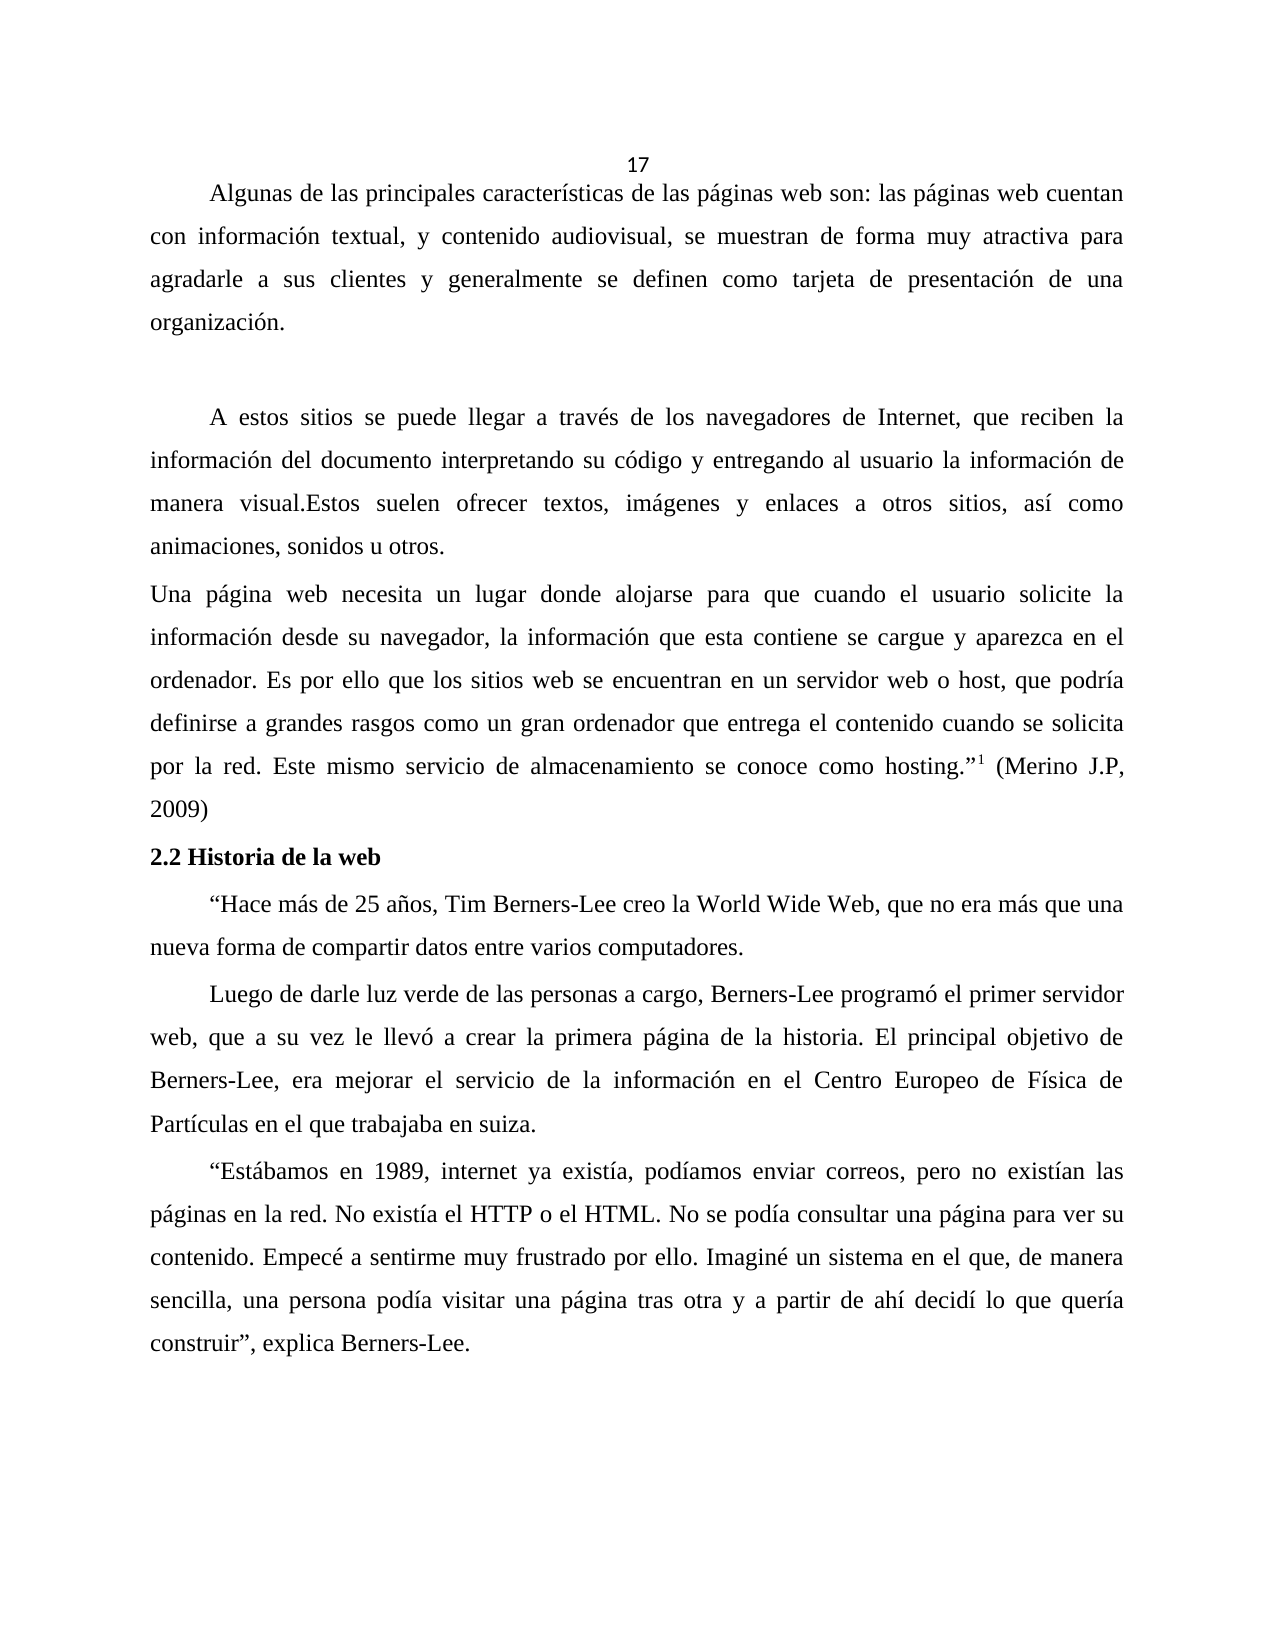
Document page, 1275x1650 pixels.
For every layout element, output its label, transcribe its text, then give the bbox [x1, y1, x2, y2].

text Luego de darle luz verde de las personas a cargo, Berners-Lee programó el primer servidor web, que a su vez le llevó a crear la primera página de la historia. El principal objetivo de Berners-Lee, era mejorar el servicio de la información en el Centro Europeo de Física de Partículas en el que trabajaba en suiza. [150, 979, 1125, 1137]
text “Hace más de 25 años, Tim Berners-Lee creo la World Wide Web, que no era más que una nueva forma de compartir datos entre varios computadores. [150, 889, 1125, 961]
text Algunas de las principales características de las páginas web son: las páginas web cuentan con información textual, y contenido audiovisual, se muestran de forma muy atractiva para agradarle a sus clientes y generalmente se definen como tarjeta de presentación de una organización. [150, 178, 1125, 336]
text “Estábamos en 1989, internet ya existía, podíamos enviar correos, pero no existían las páginas en la red. No existía el HTTP o el HTML. No se podía consultar una página para ver su contenido. Empecé a sentirme muy frustrado por ello. Imaginé un sistema en el que, de manera sencilla, una persona podía visitar una página tras otra y a partir de ahí decidí lo que quería construir”, explica Berners-Lee. [150, 1156, 1125, 1357]
text A estos sitios se puede llegar a través de los navegadores de Internet, que reciben la información del documento interpretando su código y entregando al usuario la información de manera visual.Estos suelen ofrecer textos, imágenes y enlaces a otros sitios, así como animaciones, sonidos u otros. [150, 402, 1125, 560]
text Una página web necesita un lugar donde alojarse para que cuando el usuario solicite la información desde su navegador, la información que esta contiene se cargue y aparezca en el ordenador. Es por ello que los sitios web se encuentran en un servidor web o host, que podría definirse a grandes rasgos como un gran ordenador que entrega el contenido cuando se solicita por la red. Este mismo servicio de almacenamiento se conoce como hosting.”1 (Merino J.P, 2009) [150, 579, 1125, 823]
text 2.2 Historia de la web [150, 842, 1125, 870]
